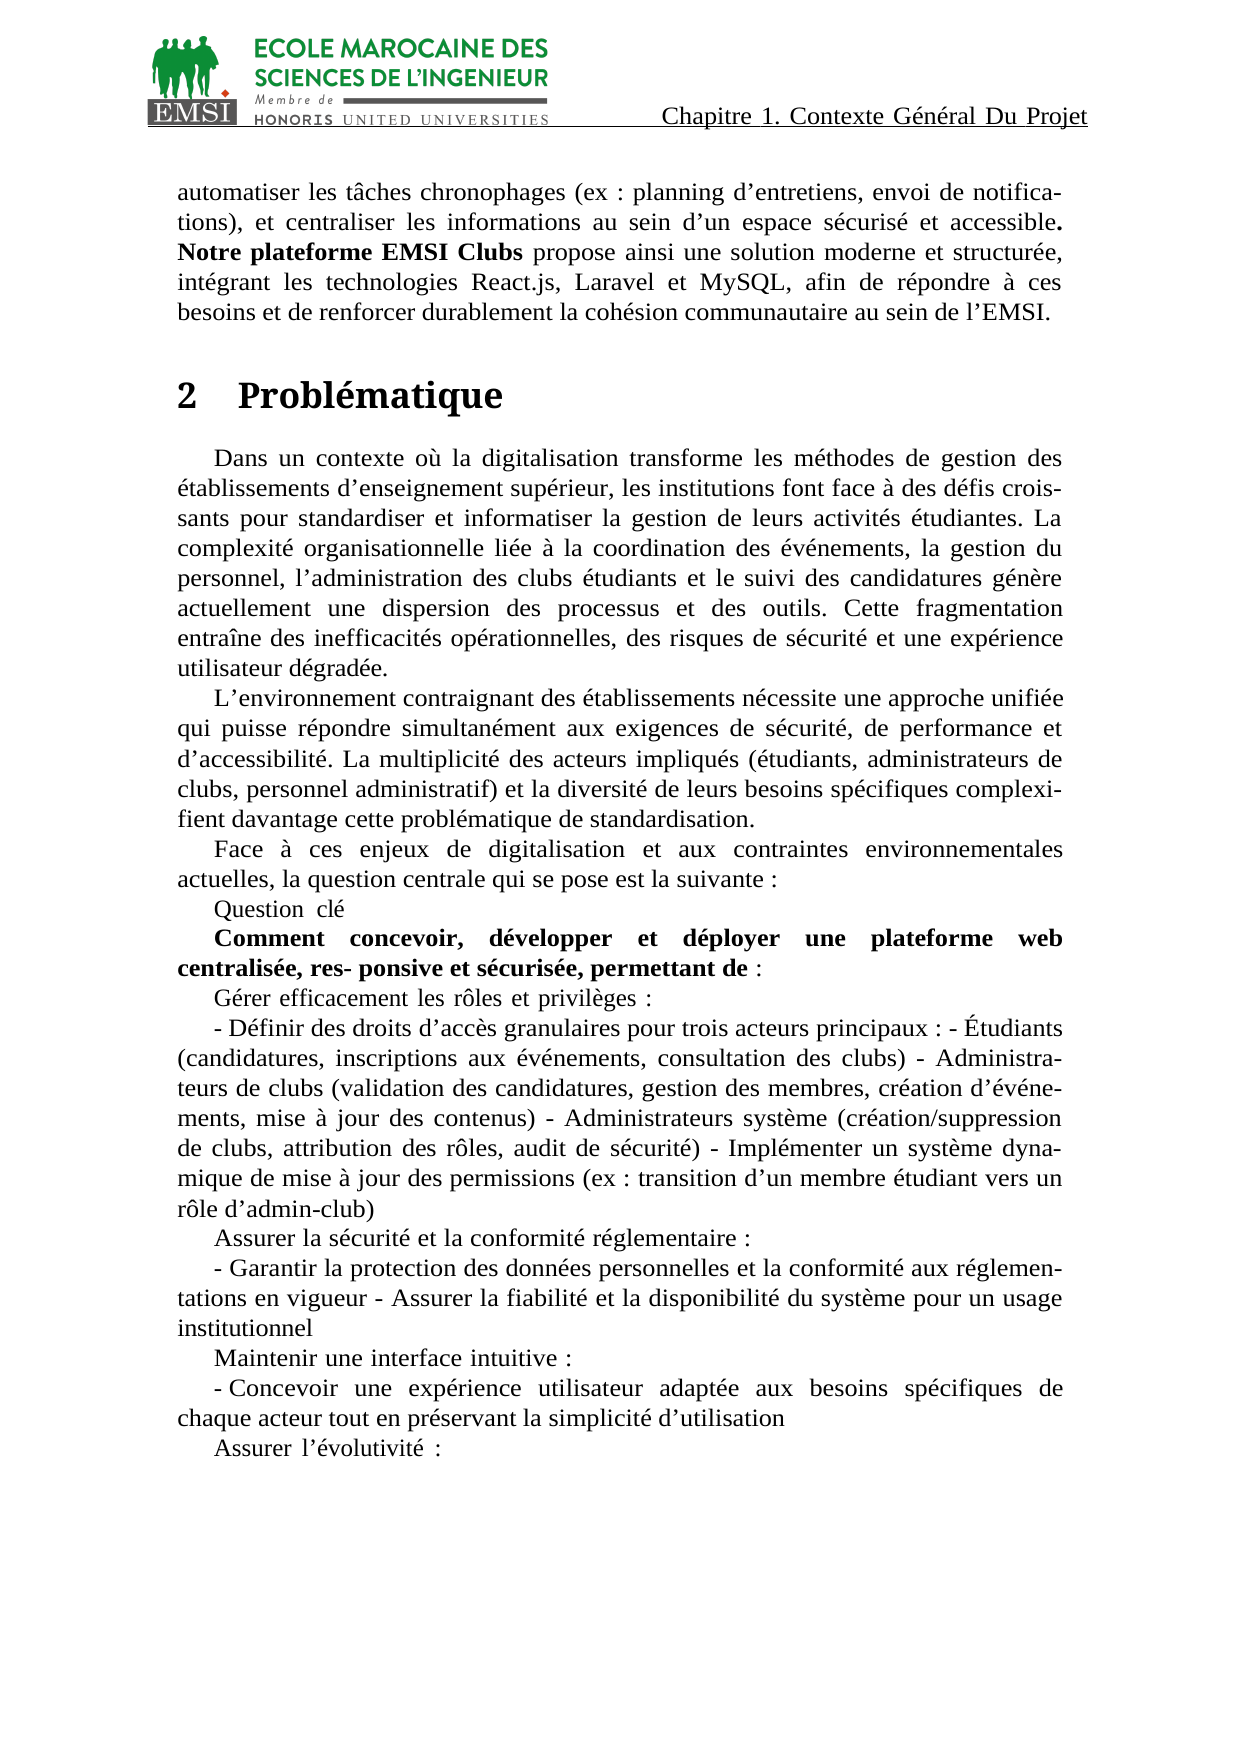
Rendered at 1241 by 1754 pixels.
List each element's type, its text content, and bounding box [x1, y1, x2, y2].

subtitle Problématique [177, 371, 1196, 419]
list Garantir la protection des données personnelles et la conformité aux réglemen- tations en vigueur - Assurer la fiabilité et la disponibilité du système pour un usage institutionnel [177, 1253, 1063, 1342]
text Maintenir une interface intuitive : [214, 1343, 1196, 1372]
list Concevoir une expérience utilisateur adaptée aux besoins spécifiques de chaque acteur tout en préservant la simplicité d’utilisation [177, 1373, 1063, 1432]
list Définir des droits d’accès granulaires pour trois acteurs principaux : - Étudiants (candidatures, inscriptions aux événements, consultation des clubs) - Administra- teurs de clubs (validation des candidatures, gestion des membres, création d’événe- ments, mise à jour des contenus) - Administrateurs système (création/suppression de clubs, attribution des rôles, audit de sécurité) - Implémenter un système dyna- mique de mise à jour des permissions (ex : transition d’un membre étudiant vers un rôle d’admin-club) [177, 1013, 1063, 1222]
text Assurer l’évolutivité : [214, 1433, 1196, 1462]
text Comment concevoir, développer et déployer une plateforme web centralisée, res- ponsive et sécurisée, permettant de : [177, 923, 1063, 982]
text L’environnement contraignant des établissements nécessite une approche unifiée qui puisse répondre simultanément aux exigences de sécurité, de performance et d’accessibilité. La multiplicité des acteurs impliqués (étudiants, administrateurs de clubs, personnel administratif) et la diversité de leurs besoins spécifiques complexi- fient davantage cette problématique de standardisation. [177, 683, 1063, 833]
text Assurer la sécurité et la conformité réglementaire : [214, 1224, 1196, 1252]
text Gérer efficacement les rôles et privilèges : [214, 983, 1196, 1012]
text Dans un contexte où la digitalisation transforme les méthodes de gestion des établissements d’enseignement supérieur, les institutions font face à des défis crois- sants pour standardiser et informatiser la gestion de leurs activités étudiantes. La complexité organisationnelle liée à la coordination des événements, la gestion du personnel, l’administration des clubs étudiants et le suivi des candidatures génère actuellement une dispersion des processus et des outils. Cette fragmentation entraîne des inefficacités opérationnelles, des risques de sécurité et une expérience utilisateur dégradée. [177, 443, 1063, 682]
text Face à ces enjeux de digitalisation et aux contraintes environnementales actuelles, la question centrale qui se pose est la suivante : [177, 834, 1063, 893]
text automatiser les tâches chronophages (ex : planning d’entretiens, envoi de notifica- tions), et centraliser les informations au sein d’un espace sécurisé et accessible. Notre plateforme EMSI Clubs propose ainsi une solution moderne et structurée, intégrant les technologies React.js, Laravel et MySQL, afin de répondre à ces besoins et de renforcer durablement la cohésion communautaire au sein de l’EMSI. [177, 177, 1063, 326]
picture [147, 36, 548, 125]
text Question clé [214, 894, 1196, 923]
